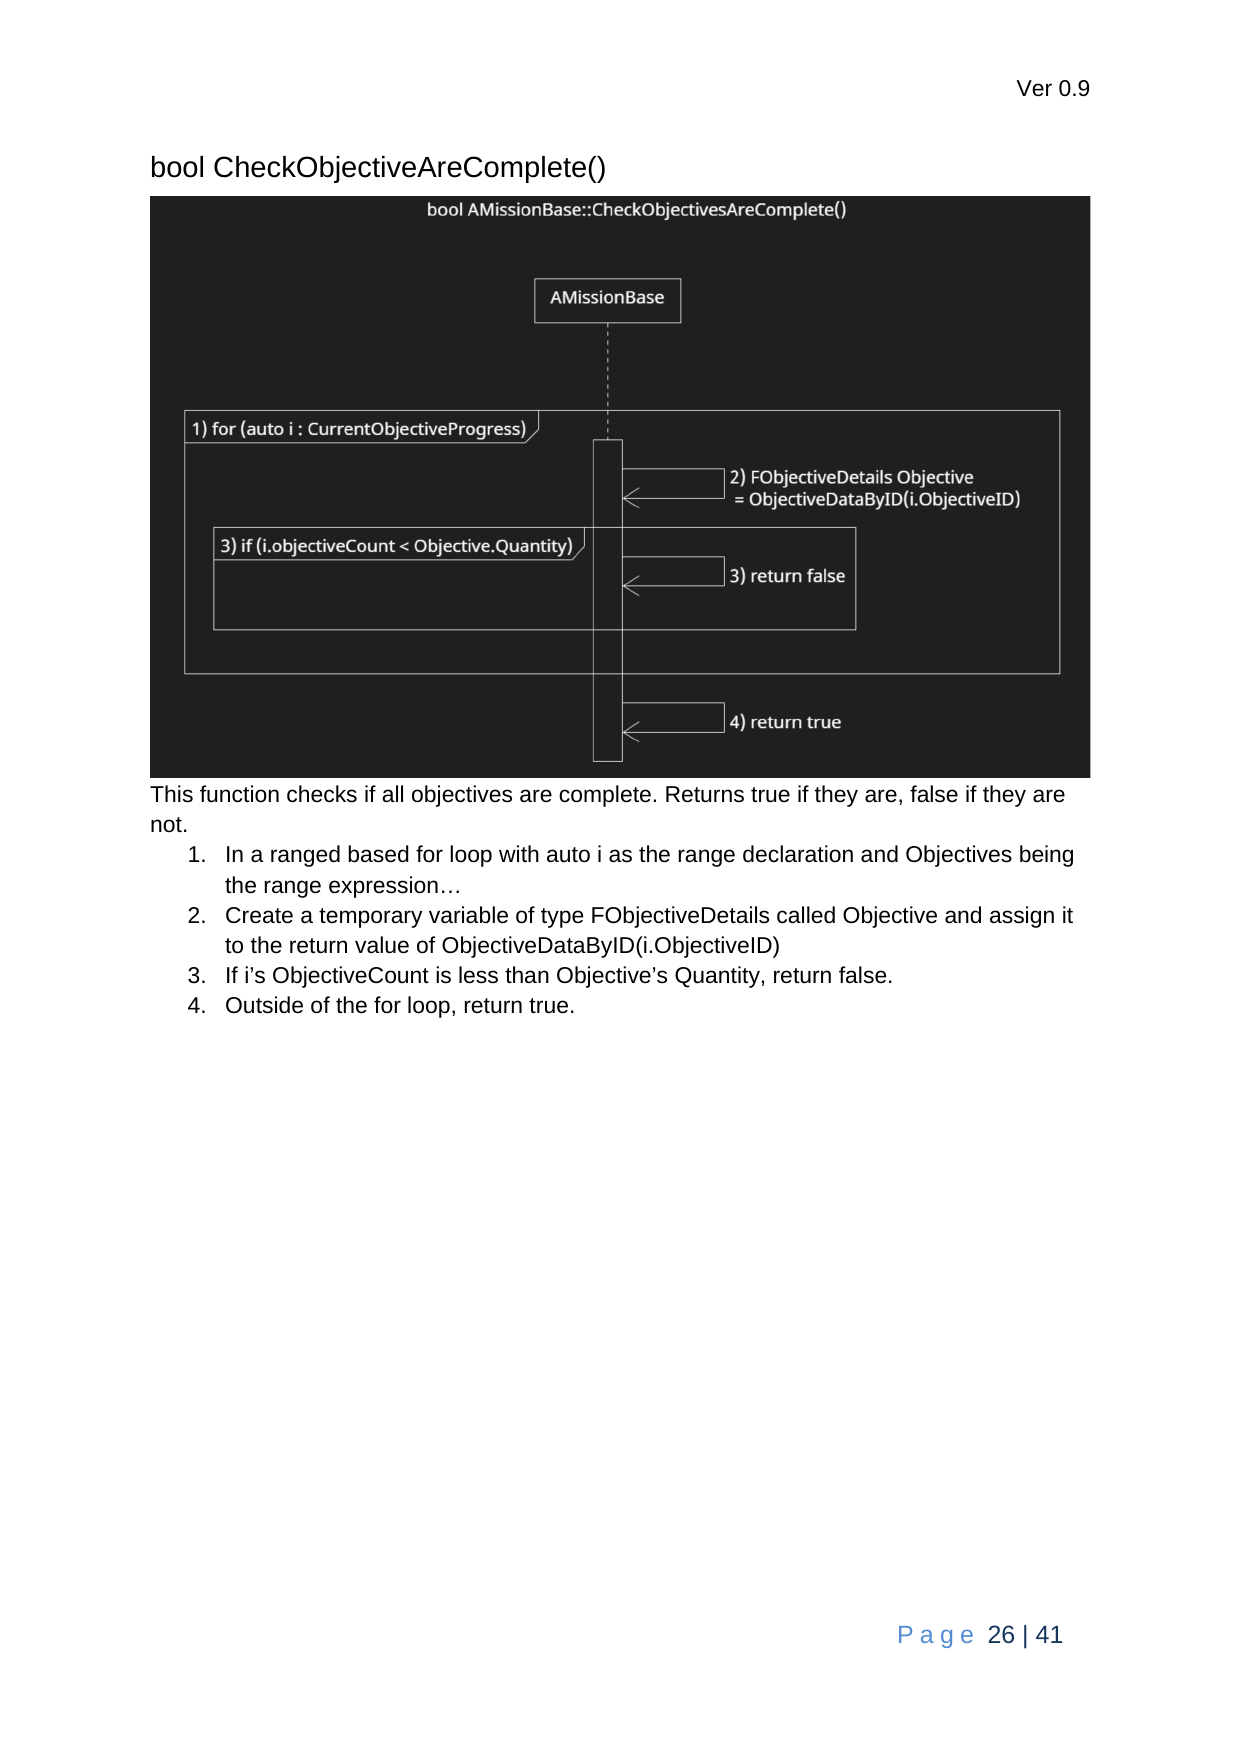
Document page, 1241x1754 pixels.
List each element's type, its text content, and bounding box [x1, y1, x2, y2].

list If i’s ObjectiveCount is less than Objective’s Quantity, return false. [187, 962, 1090, 989]
subtitle bool CheckObjectiveAreComplete() [150, 150, 1090, 183]
list Create a temporary variable of type FObjectiveDetails called Objective and assign it to the return value of ObjectiveDataByID(i.ObjectiveID) [187, 902, 1090, 958]
text This function checks if all objectives are complete. Returns true if they are, false if they are not. [150, 781, 1090, 838]
list In a ranged based for loop with auto i as the range declaration and Objectives being the range expression… [187, 841, 1090, 898]
picture [150, 196, 1091, 778]
list Outside of the for loop, return true. [187, 992, 1090, 1019]
